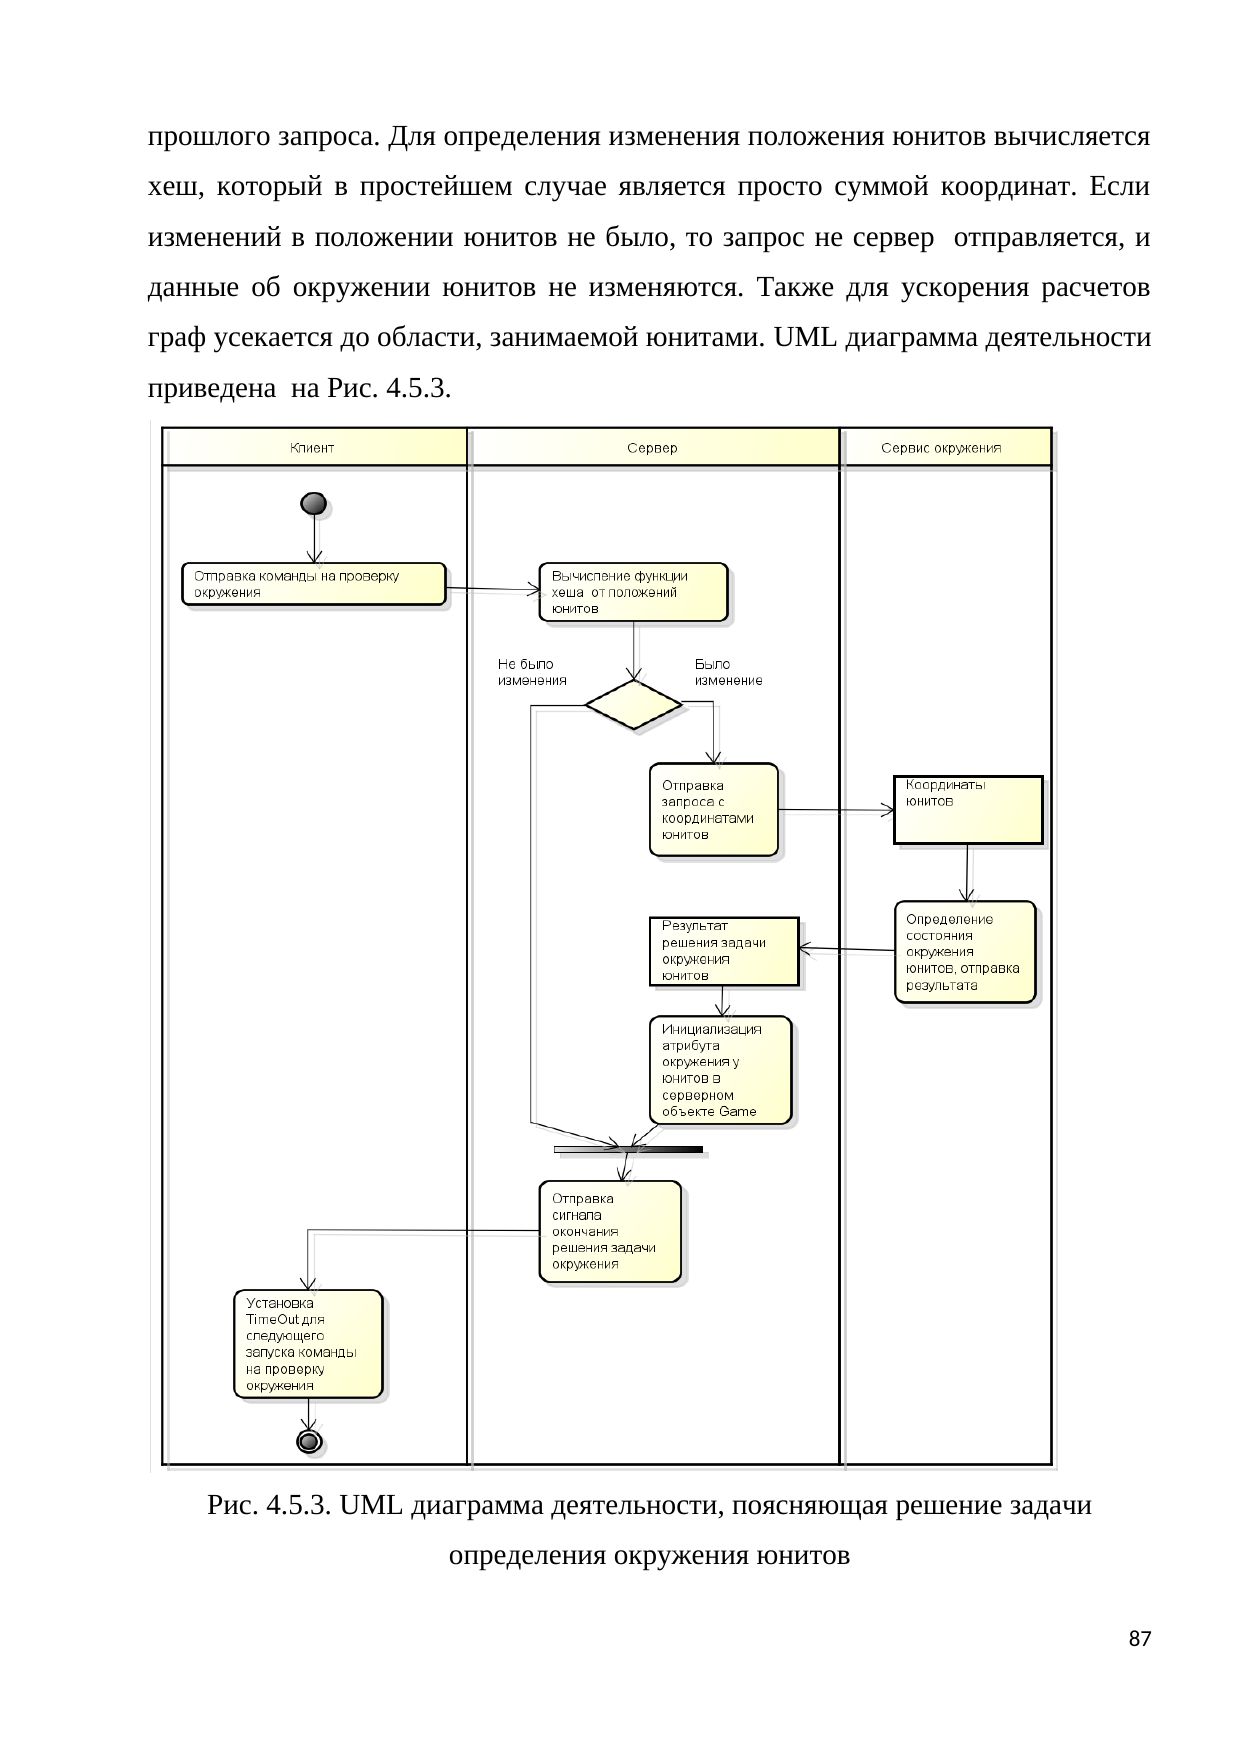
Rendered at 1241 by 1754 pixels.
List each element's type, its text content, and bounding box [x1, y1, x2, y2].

picture [147, 420, 1073, 1473]
text Рис. 4.5.3. UML диаграмма деятельности, поясняющая решение задачи определения окружения юнитов [148, 1487, 1152, 1571]
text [148, 118, 1152, 403]
